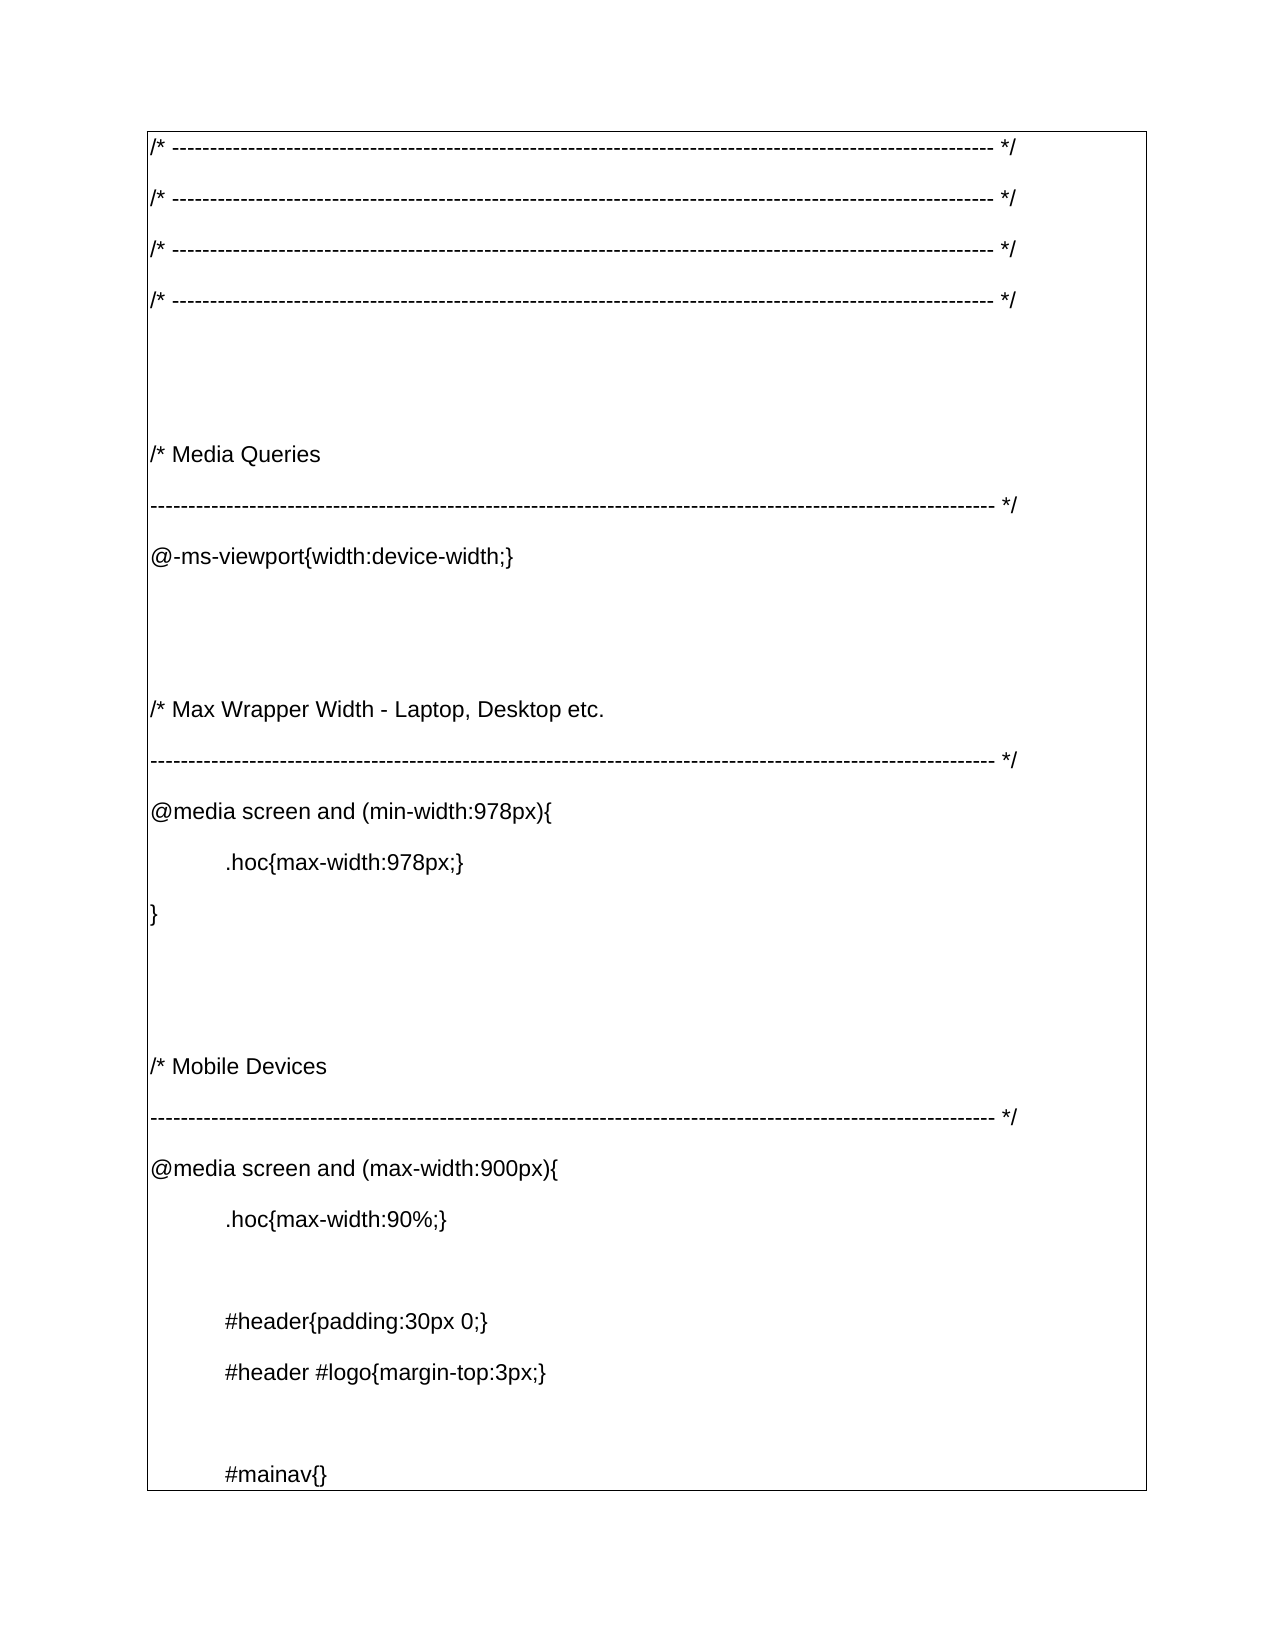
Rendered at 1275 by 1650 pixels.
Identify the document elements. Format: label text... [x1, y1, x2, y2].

text /* Mobile Devices [148, 1050, 1146, 1079]
text .hoc{max-width:90%;} [148, 1203, 1146, 1233]
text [148, 182, 1146, 212]
text --------------------------------------------------------------------------------------------------------------- */ [148, 488, 1146, 518]
text .hoc{max-width:978px;} [148, 846, 1146, 875]
text @-ms-viewport{width:device-width;} [148, 539, 1146, 569]
text #header{padding:30px 0;} [148, 1305, 1146, 1335]
text } [148, 897, 1146, 926]
text /* Media Queries [148, 437, 1146, 467]
text @media screen and (max-width:900px){ [148, 1152, 1146, 1182]
text /* Max Wrapper Width - Laptop, Desktop etc. [148, 693, 1146, 722]
text #header #logo{margin-top:3px;} [148, 1356, 1146, 1386]
text /* ------------------------------------------------------------------------------------------------------------ */ [148, 233, 1146, 263]
text #mainav{} [148, 1458, 1146, 1490]
text --------------------------------------------------------------------------------------------------------------- */ [148, 1101, 1146, 1131]
text --------------------------------------------------------------------------------------------------------------- */ [148, 744, 1146, 773]
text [148, 132, 1146, 161]
text /* ------------------------------------------------------------------------------------------------------------ */ [148, 284, 1146, 314]
text @media screen and (min-width:978px){ [148, 795, 1146, 824]
